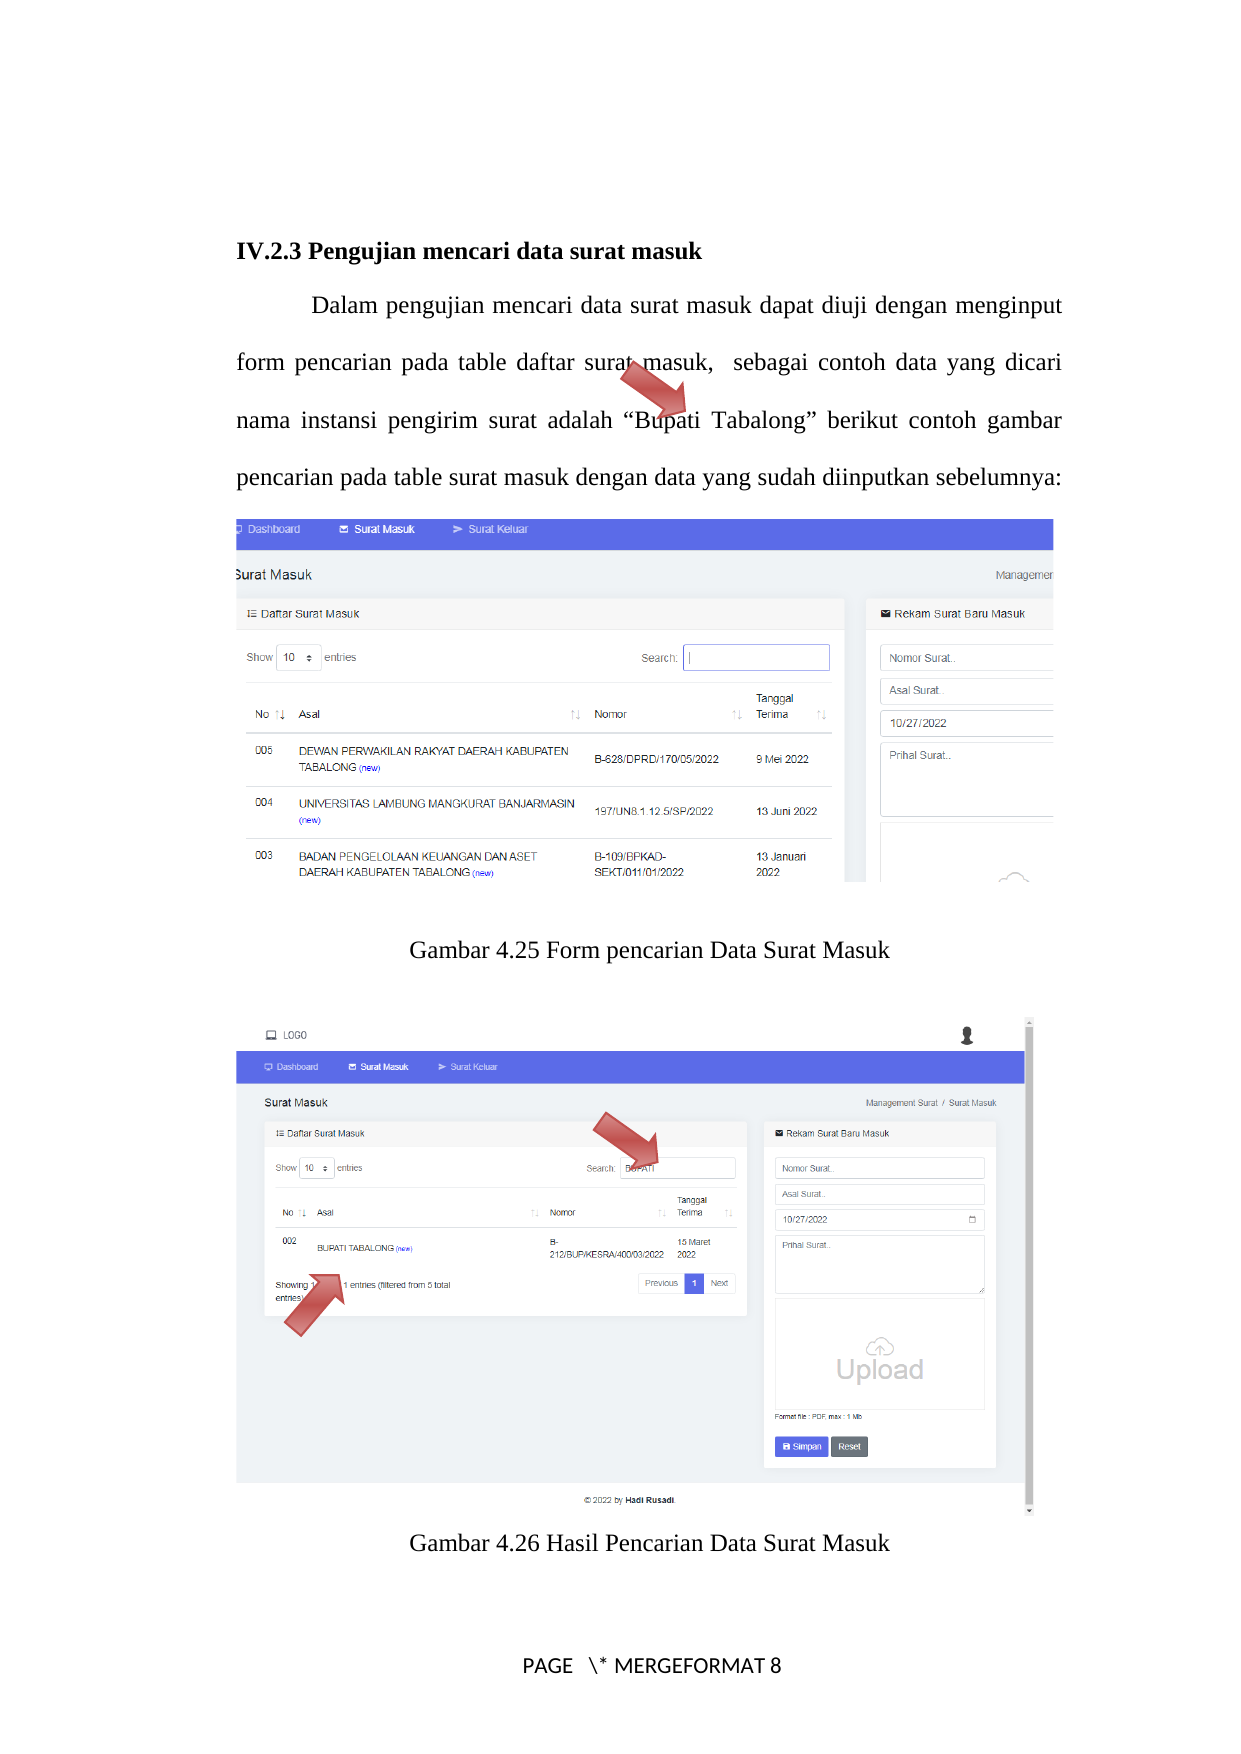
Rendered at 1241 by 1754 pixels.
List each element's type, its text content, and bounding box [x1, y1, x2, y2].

picture [236, 519, 1054, 882]
subtitle Pengujian mencari data surat masuk [236, 236, 1063, 265]
text Gambar 4.26 Hasil Pencarian Data Surat Masuk [236, 1528, 1063, 1557]
text Gambar 4.25 Form pencarian Data Surat Masuk [236, 935, 1063, 963]
picture [236, 1017, 1034, 1516]
